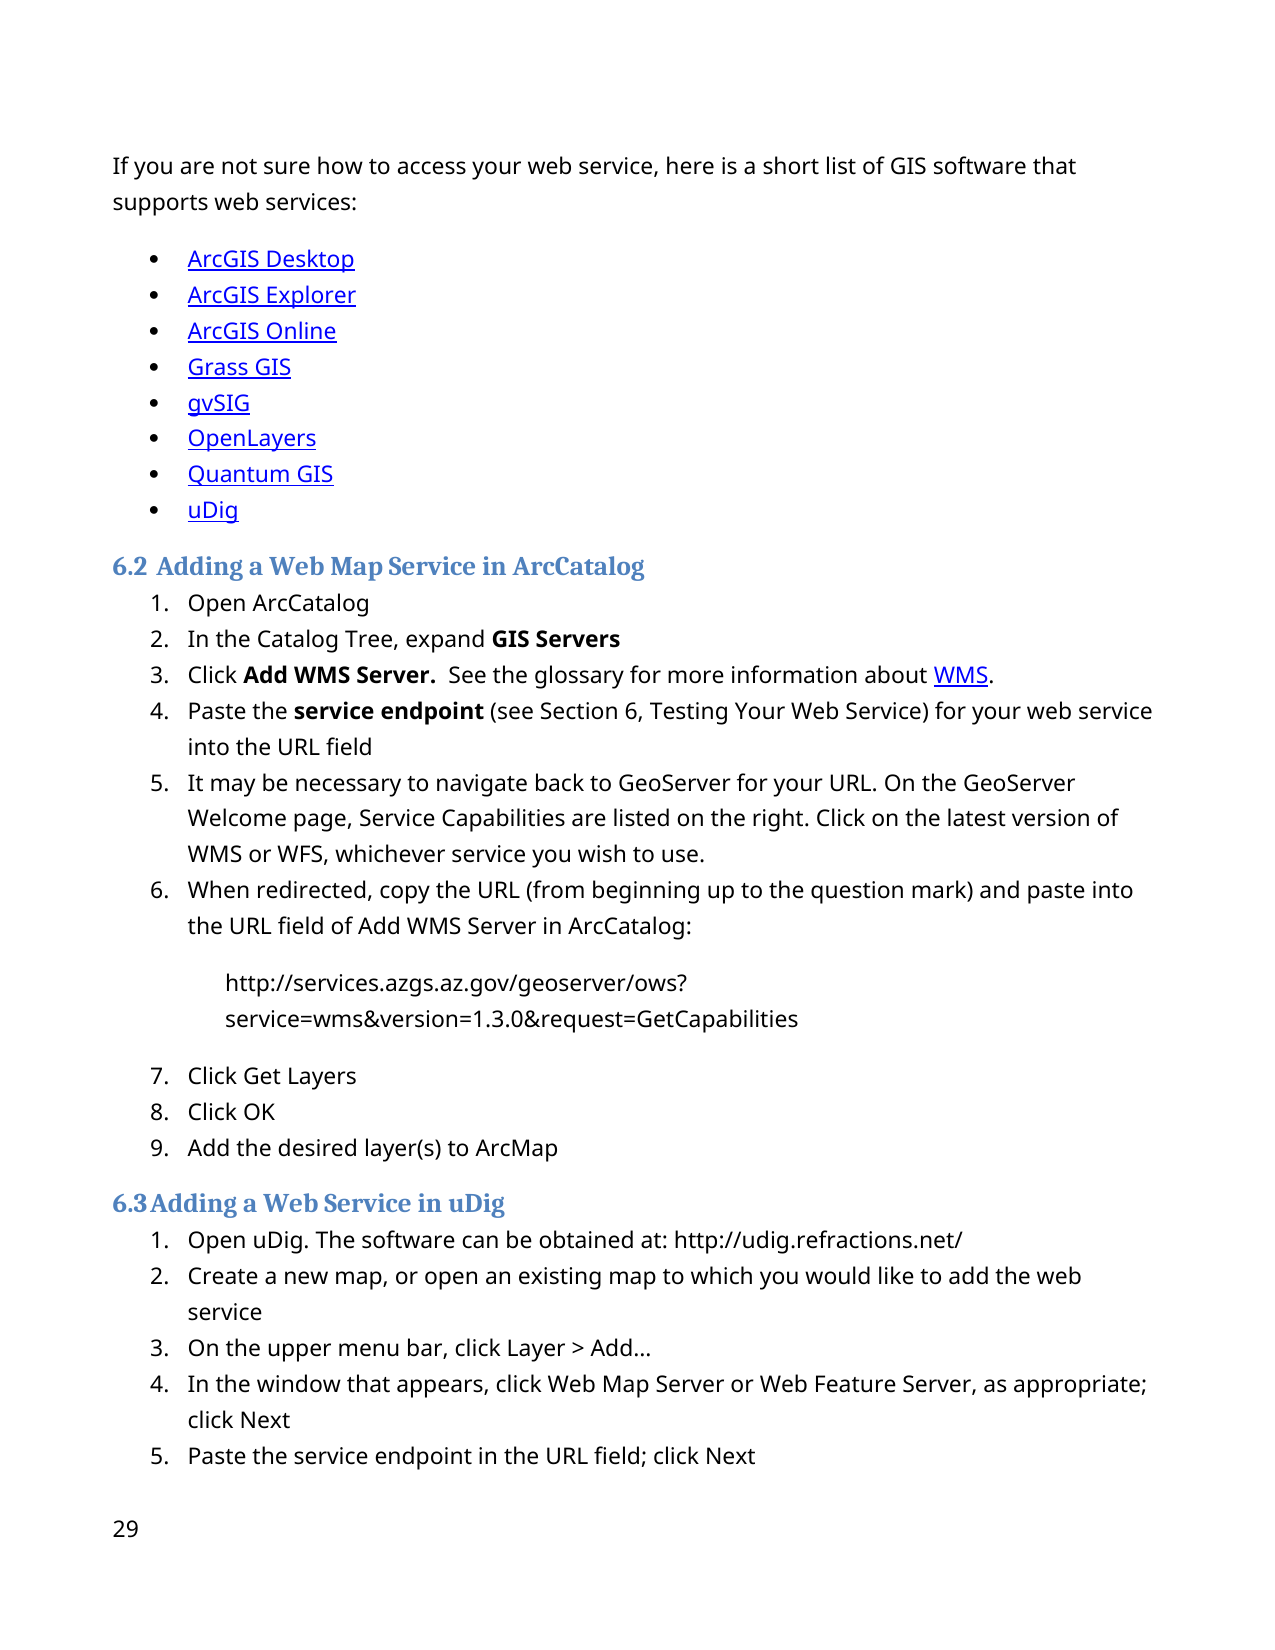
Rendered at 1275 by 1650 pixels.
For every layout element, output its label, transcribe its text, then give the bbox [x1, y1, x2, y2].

list It may be necessary to navigate back to GeoServer for your URL. On the GeoServer Welcome page, Service Capabilities are listed on the right. Click on the latest version of WMS or WFS, whichever service you wish to use. [150, 766, 1162, 869]
list Add the desired layer(s) to ArcMap [150, 1132, 1162, 1163]
list OpenLayers [150, 422, 1162, 454]
subtitle Adding a Web Map Service in ArcCatalog [112, 551, 1162, 582]
list ArcGIS Desktop [150, 243, 1162, 274]
list ArcGIS Explorer [150, 279, 1162, 310]
list Grass GIS [150, 351, 1162, 382]
list ArcGIS Online [150, 314, 1162, 346]
list Click OK [150, 1096, 1162, 1127]
list In the Catalog Tree, expand GIS Servers [150, 623, 1162, 654]
list Open uDig. The software can be obtained at: http://udig.refractions.net/ [150, 1224, 1162, 1255]
list When redirected, copy the URL (from beginning up to the question mark) and paste into the URL field of Add WMS Server in ArcCatalog: [150, 874, 1162, 941]
list Open ArcCatalog [150, 587, 1162, 618]
text http://services.azgs.az.gov/geoserver/ows?service=wms&version=1.3.0&request=GetCapabilities [225, 967, 1162, 1034]
subtitle Adding a Web Service in uDig [112, 1188, 1162, 1219]
list Create a new map, or open an existing map to which you would like to add the web service [150, 1260, 1162, 1327]
list Quantum GIS [150, 458, 1162, 489]
text If you are not sure how to access your web service, here is a short list of GIS software that supports web services: [112, 150, 1162, 217]
list On the upper menu bar, click Layer > Add… [150, 1332, 1162, 1363]
list Paste the service endpoint in the URL field; click Next [150, 1440, 1162, 1471]
list Click Get Layers [150, 1060, 1162, 1091]
list Paste the service endpoint (see Section 6, Testing Your Web Service) for your web service into the URL field [150, 694, 1162, 762]
list uDig [150, 494, 1162, 526]
list In the window that appears, click Web Map Server or Web Feature Server, as appropriate; click Next [150, 1368, 1162, 1435]
list gvSIG [150, 386, 1162, 418]
list Click Add WMS Server. See the glossary for more information about WMS. [150, 659, 1162, 690]
